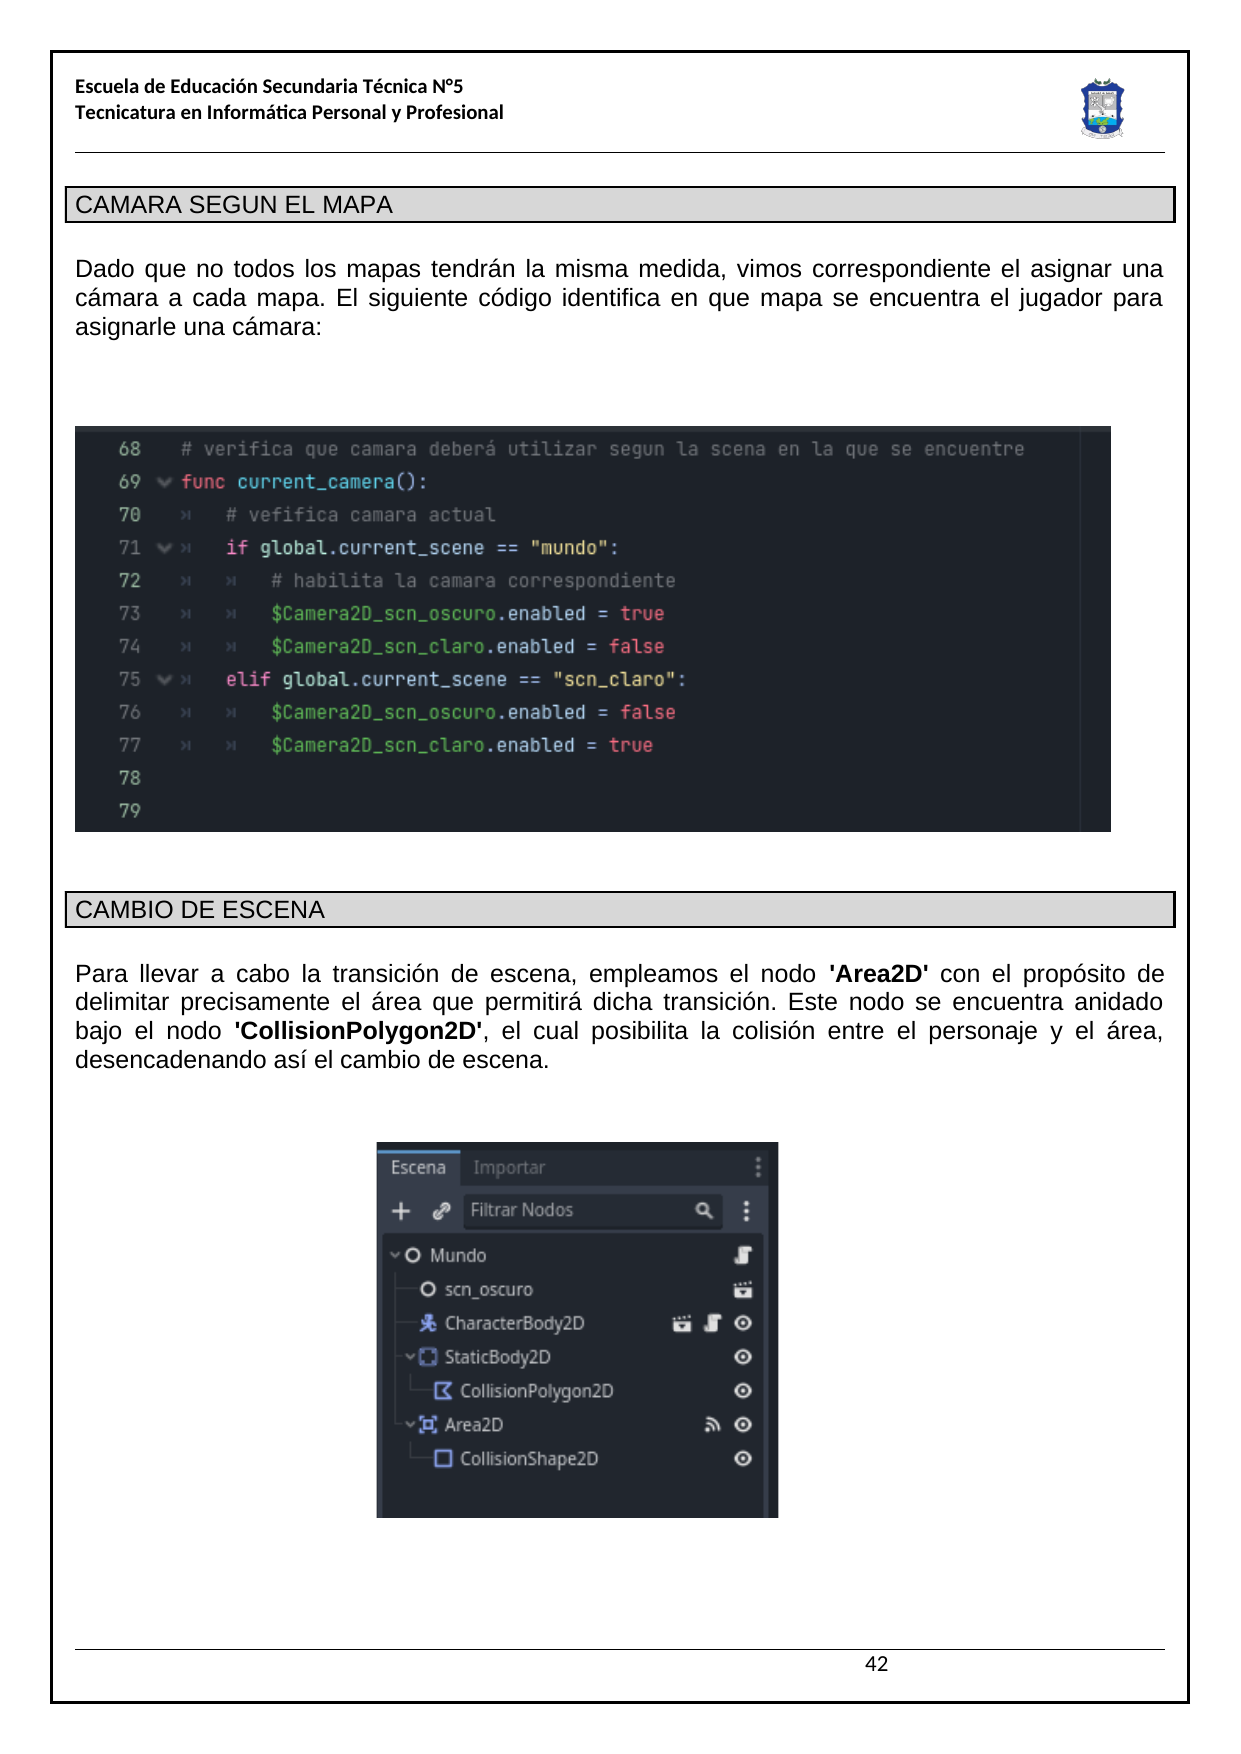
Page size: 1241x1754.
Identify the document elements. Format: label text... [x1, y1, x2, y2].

list Para llevar a cabo la transición de escena, empleamos el nodo 'Area2D' con el propósito de delimitar precisamente el área que permitirá dicha transición. Este nodo se encuentra anidado bajo el nodo 'CollisionPolygon2D', el cual posibilita la colisión entre el personaje y el área, desencadenando así el cambio de escena. [75, 959, 1165, 1074]
picture [1077, 77, 1128, 139]
list CAMARA SEGUN EL MAPA [67, 188, 1173, 221]
picture [75, 426, 1111, 832]
list CAMBIO DE ESCENA [67, 893, 1173, 926]
picture [376, 1142, 779, 1518]
list Dado que no todos los mapas tendrán la misma medida, vimos correspondiente el asignar una cámara a cada mapa. El siguiente código identifica en que mapa se encuentra el jugador para asignarle una cámara: [75, 254, 1165, 340]
